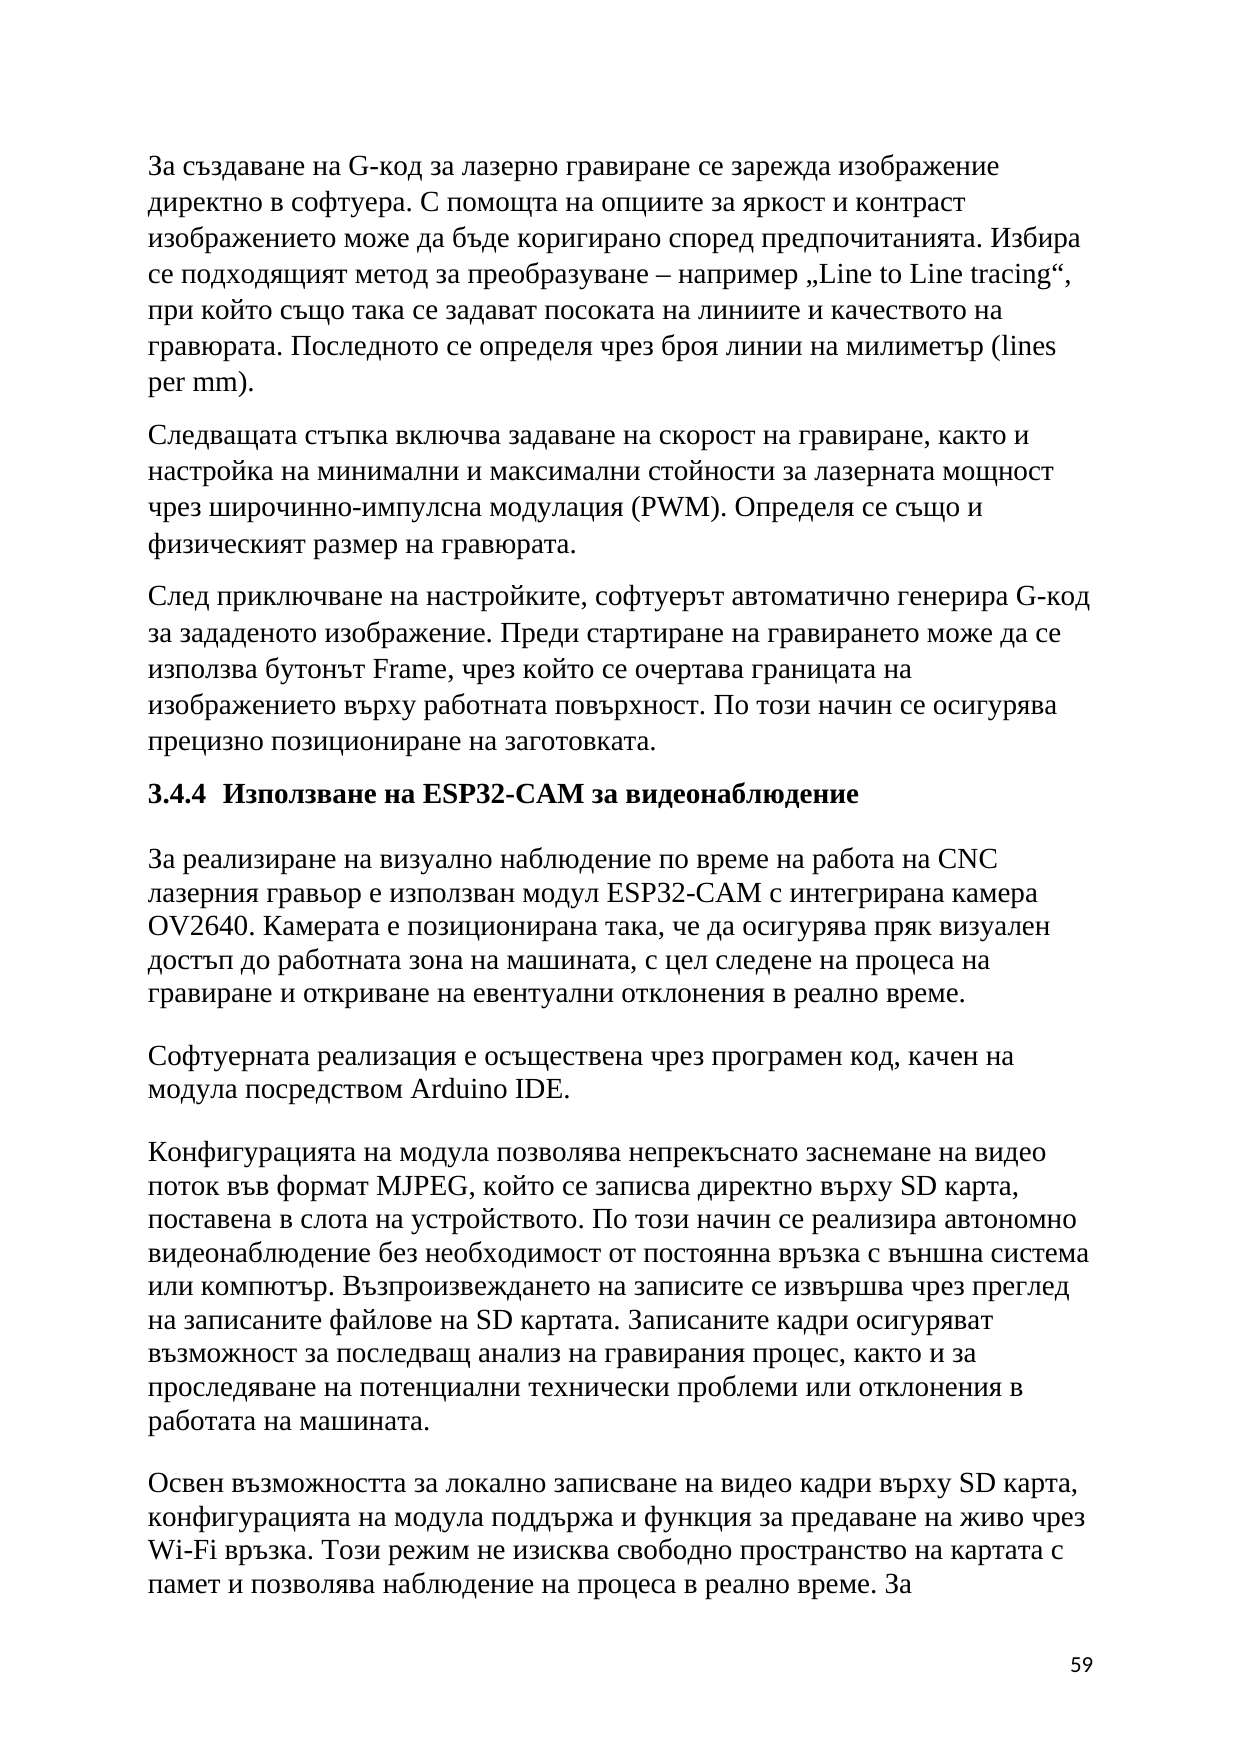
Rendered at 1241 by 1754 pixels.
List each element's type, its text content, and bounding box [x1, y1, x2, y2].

text След приключване на настройките, софтуерът автоматично генерира G-код за зададеното изображение. Преди стартиране на гравирането може да се използва бутонът Frame, чрез който се очертава границата на изображението върху работната повърхност. По този начин се осигурява прецизно позициониране на заготовката. [148, 578, 1093, 757]
text Следващата стъпка включва задаване на скорост на гравиране, както и настройка на минимални и максимални стойности за лазерната мощност чрез широчинно-импулсна модулация (PWM). Определя се също и физическият размер на гравюрата. [148, 417, 1093, 559]
text Софтуерната реализация е осъществена чрез програмен код, качен на модула посредством Arduino IDE. [148, 1038, 1093, 1105]
text Конфигурацията на модула позволява непрекъснато заснемане на видео поток във формат MJPEG, който се записва директно върху SD карта, поставена в слота на устройството. По този начин се реализира автономно видеонаблюдение без необходимост от постоянна връзка с външна система или компютър. Възпроизвеждането на записите се извършва чрез преглед на записаните файлове на SD картата. Записаните кадри осигуряват възможност за последващ анализ на гравирания процес, както и за проследяване на потенциални технически проблеми или отклонения в работата на машината. [148, 1134, 1093, 1436]
text За реализиране на визуално наблюдение по време на работа на CNC лазерния гравьор е използван модул ESP32-CAM с интегрирана камера OV2640. Камерата е позиционирана така, че да осигурява пряк визуален достъп до работната зона на машината, с цел следене на процеса на гравиране и откриване на евентуални отклонения в реално време. [148, 841, 1093, 1009]
text За създаване на G-код за лазерно гравиране се зарежда изображение директно в софтуера. С помощта на опциите за яркост и контраст изображението може да бъде коригирано според предпочитанията. Избира се подходящият метод за преобразуване – например „Line to Line tracing“, при който също така се задават посоката на линиите и качеството на гравюрата. Последното се определя чрез броя линии на милиметър (lines per mm). [148, 148, 1093, 398]
subtitle Използване на ESP32-CAM за видеонаблюдение [148, 776, 1093, 809]
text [148, 1465, 1093, 1599]
